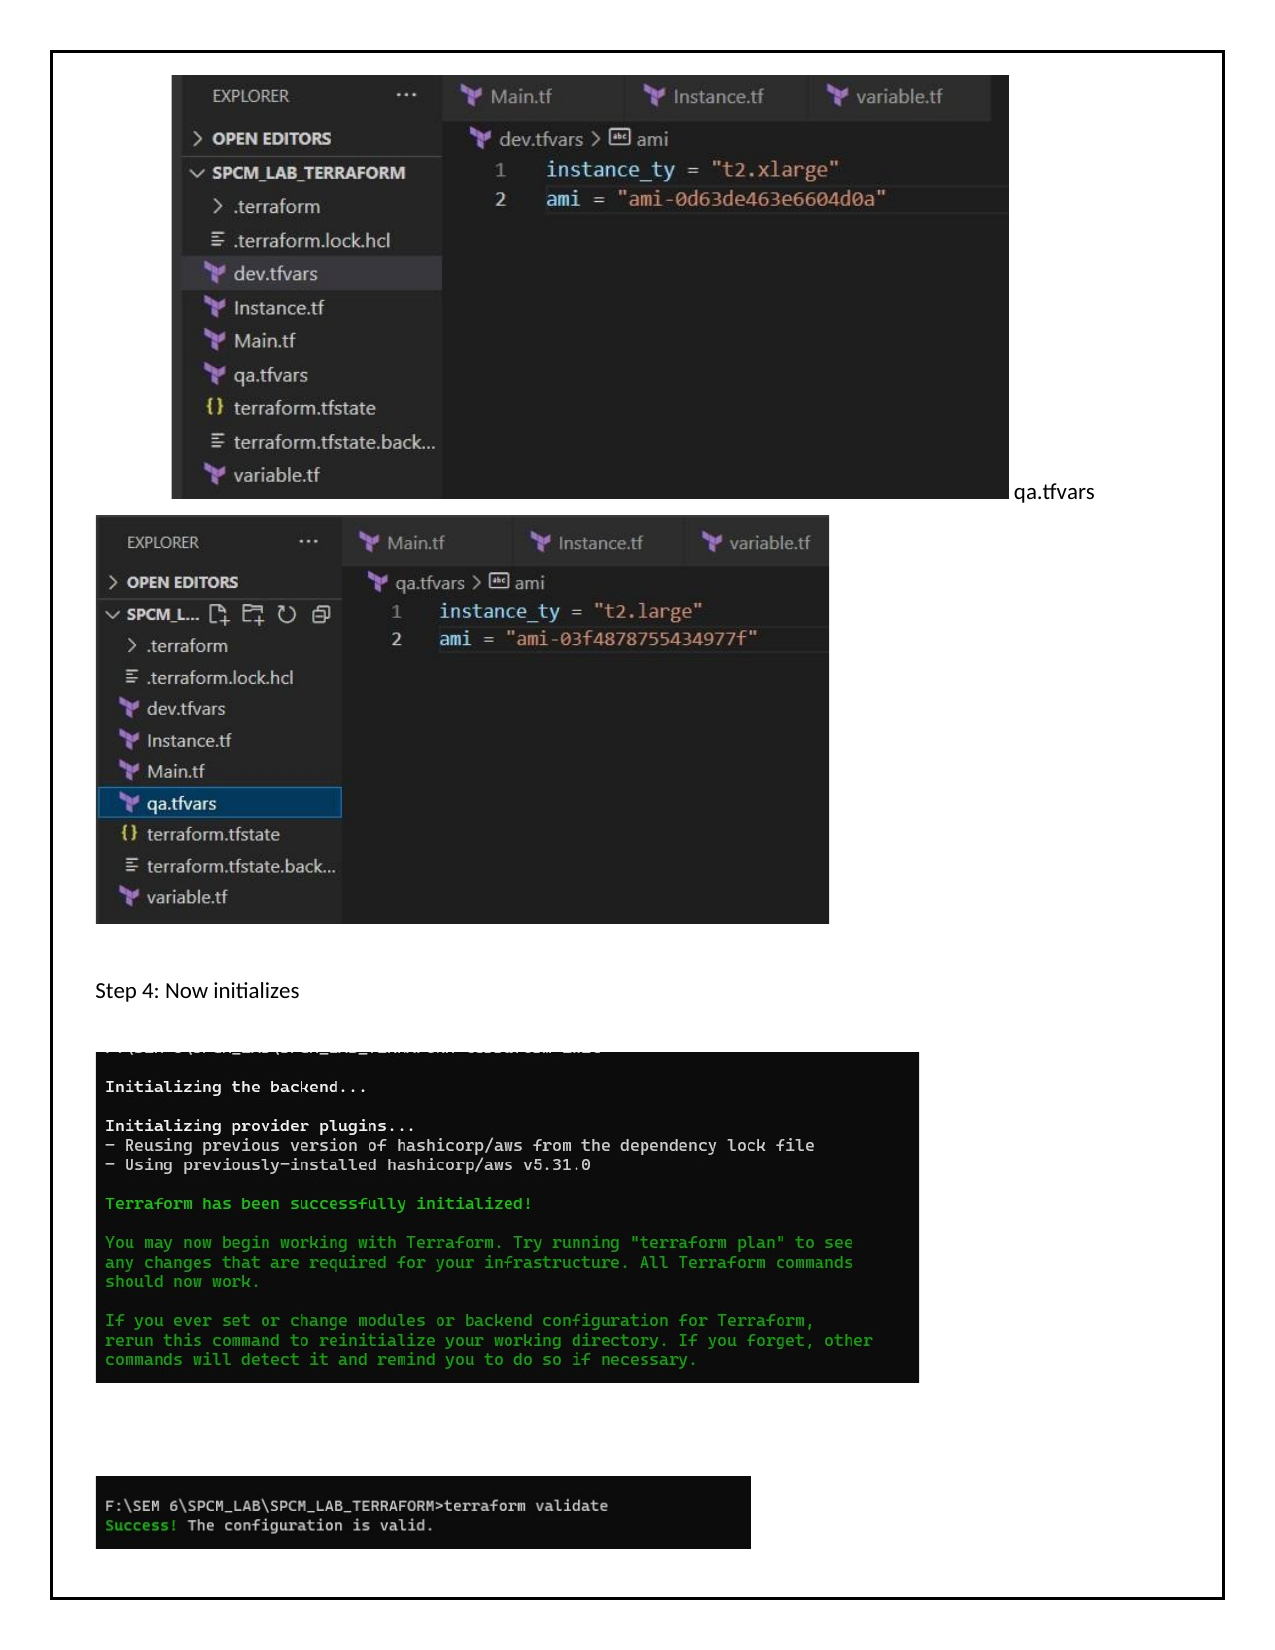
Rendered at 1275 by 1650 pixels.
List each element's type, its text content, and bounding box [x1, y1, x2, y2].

text Step 4: Now initializes [95, 976, 1200, 1004]
picture [95, 515, 830, 924]
picture [95, 1476, 751, 1549]
picture [95, 1052, 920, 1383]
picture [171, 75, 1009, 499]
